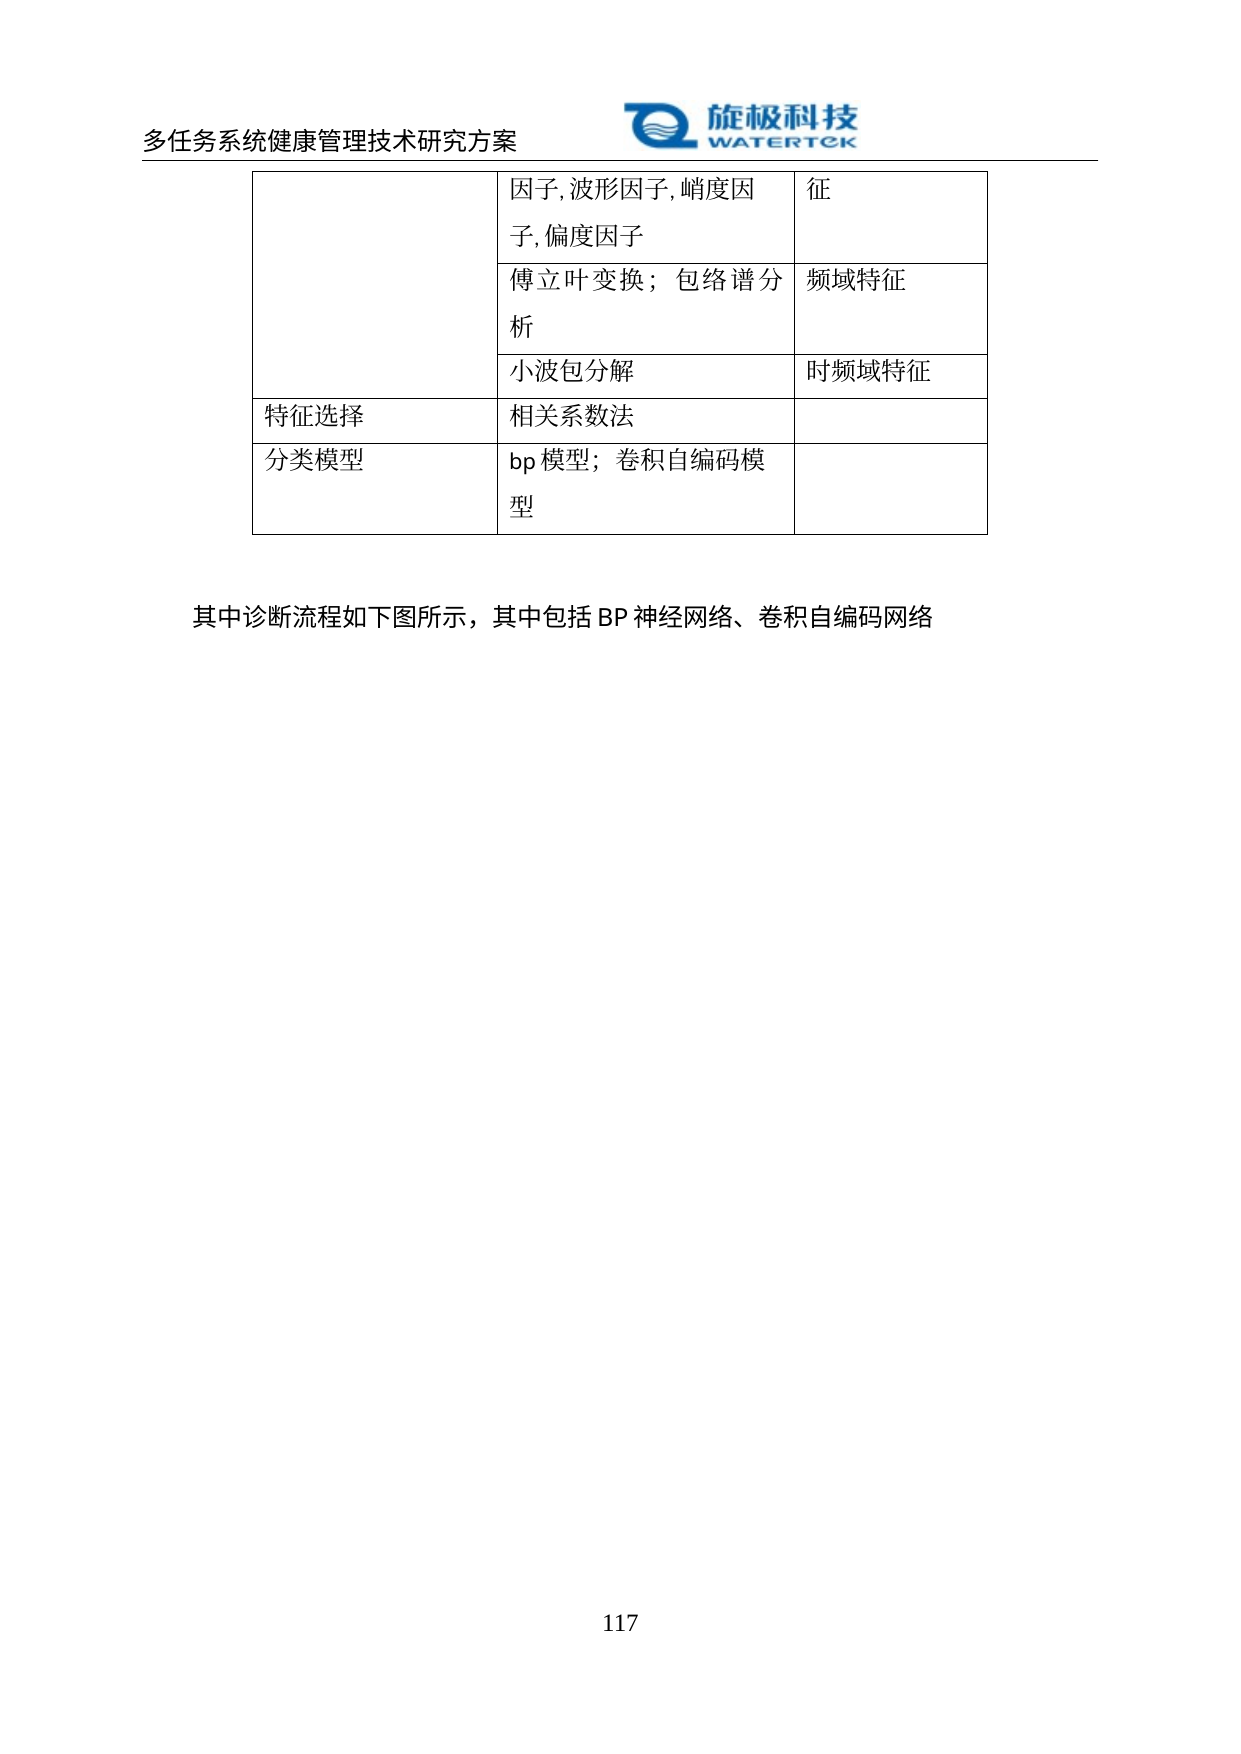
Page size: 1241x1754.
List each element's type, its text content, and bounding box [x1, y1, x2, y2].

table_cell bp模型；卷积自编码模型 [498, 444, 794, 534]
table_cell 小波包分解 [498, 355, 794, 398]
table_cell 时频域特征 [795, 355, 987, 398]
table_cell 分类模型 [253, 444, 497, 534]
table_cell [795, 399, 987, 443]
table_cell 特征选择 [253, 399, 497, 443]
text 其中诊断流程如下图所示，其中包括BP神经网络、卷积自编码网络 [142, 582, 1098, 650]
table_cell 相关系数法 [498, 399, 794, 443]
table_cell [795, 444, 987, 534]
table_cell 傅立叶变换；包络谱分析 [498, 264, 794, 354]
table_cell 频域特征 [795, 264, 987, 354]
table_cell 峰值因子, 裕度因子, 脉冲因子, 波形因子, 峭度因子, 偏度因子 [498, 172, 794, 262]
picture [623, 100, 861, 151]
table_cell 时域无量纲特征 [795, 172, 987, 262]
